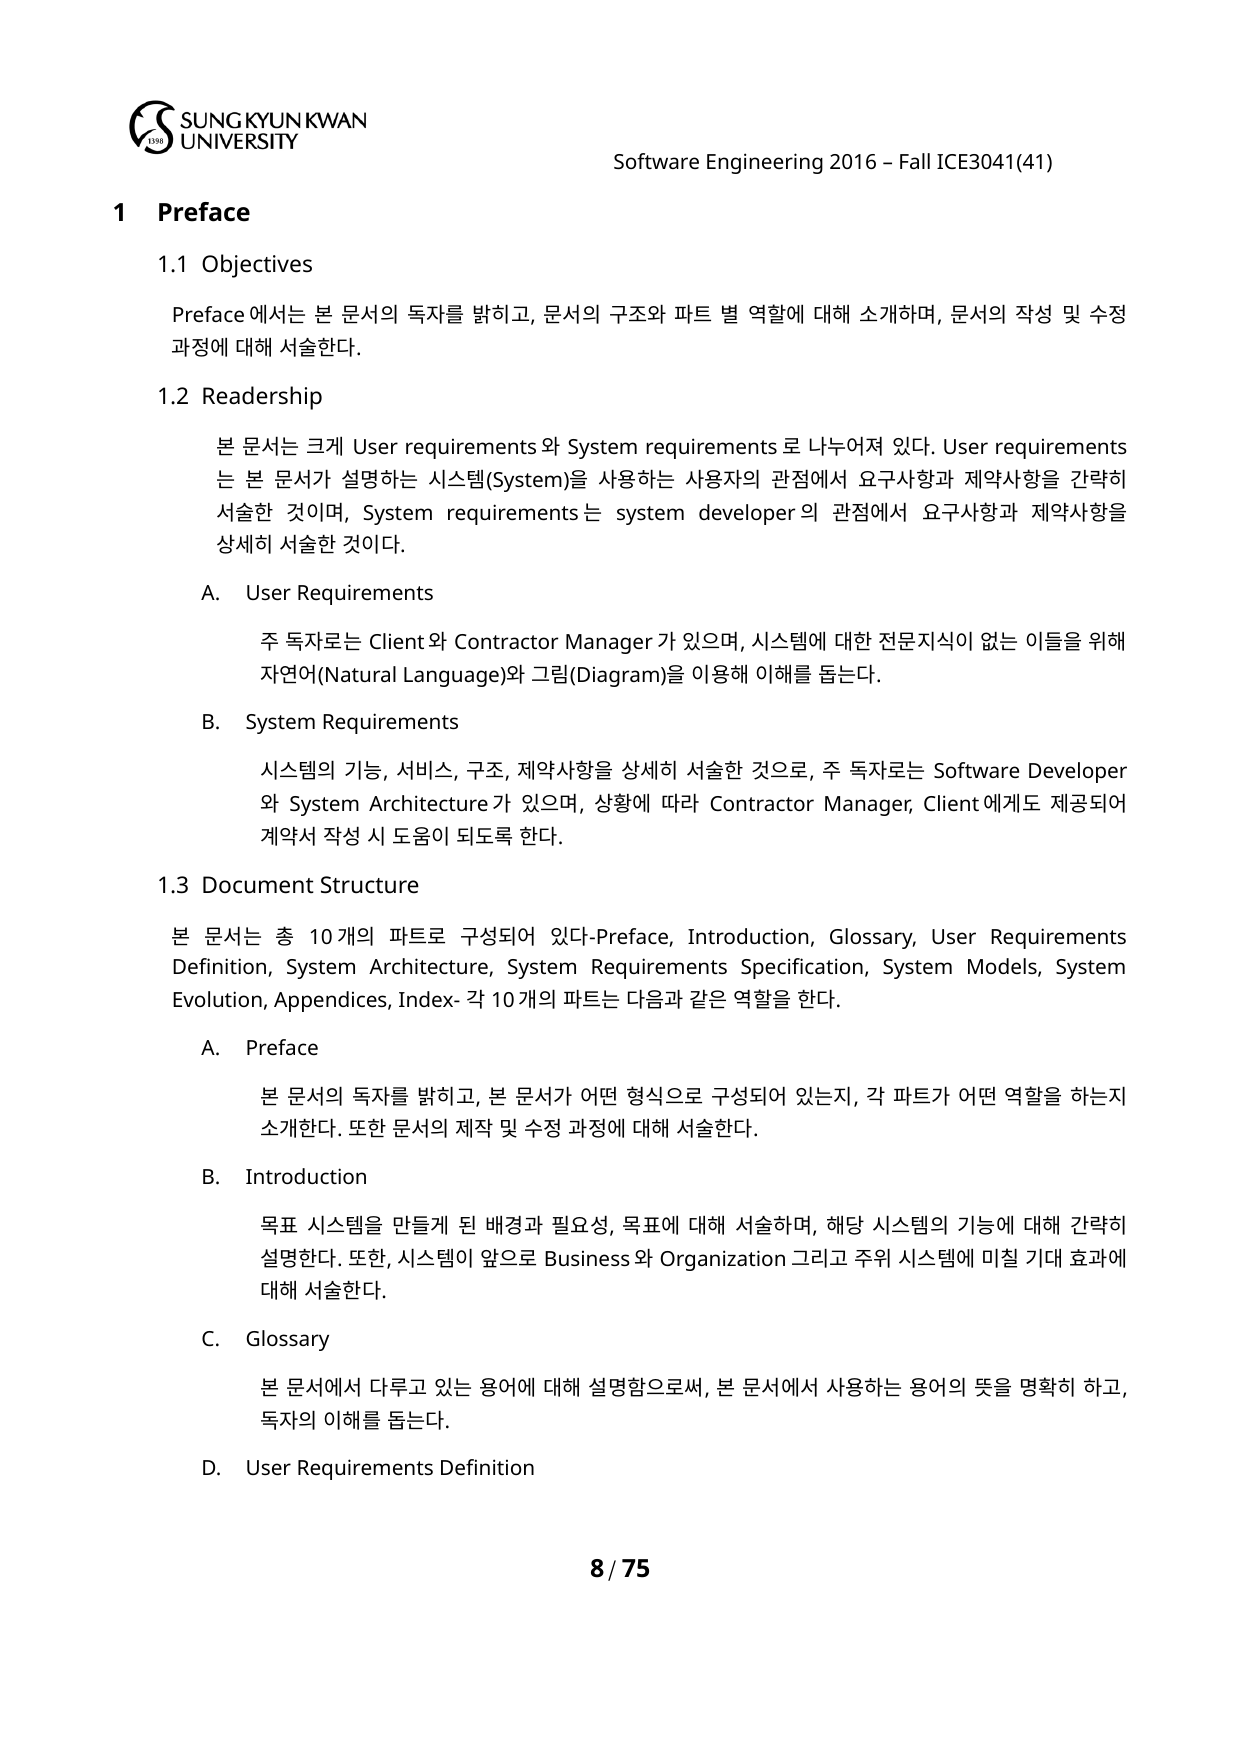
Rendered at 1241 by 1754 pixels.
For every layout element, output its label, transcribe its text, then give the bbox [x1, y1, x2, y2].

list 본 문서에서 다루고 있는 용어에 대해 설명함으로써, 본 문서에서 사용하는 용어의 뜻을 명확히 하고, 독자의 이해를 돕는다. [260, 1371, 1128, 1434]
list User Requirements Definition [201, 1453, 1128, 1482]
list Introduction [201, 1162, 1128, 1190]
list 시스템의 기능, 서비스, 구조, 제약사항을 상세히 서술한 것으로, 주 독자로는 Software Developer와 System Architecture가 있으며, 상황에 따라 Contractor Manager, Client에게도 제공되어 계약서 작성 시 도움이 되도록 한다. [260, 755, 1128, 850]
list 본 문서의 독자를 밝히고, 본 문서가 어떤 형식으로 구성되어 있는지, 각 파트가 어떤 역할을 하는지 소개한다. 또한 문서의 제작 및 수정 과정에 대해 서술한다. [260, 1080, 1128, 1143]
list 목표 시스템을 만들게 된 배경과 필요성, 목표에 대해 서술하며, 해당 시스템의 기능에 대해 간략히 설명한다. 또한, 시스템이 앞으로 Business와 Organization그리고 주위 시스템에 미칠 기대 효과에 대해 서술한다. [260, 1209, 1128, 1305]
list Objectives [157, 248, 1128, 279]
list Preface에서는 본 문서의 독자를 밝히고, 문서의 구조와 파트 별 역할에 대해 소개하며, 문서의 작성 및 수정 과정에 대해 서술한다. [172, 298, 1128, 361]
list System Requirements [201, 707, 1128, 736]
list 본 문서는 총 10개의 파트로 구성되어 있다-Preface, Introduction, Glossary, User Requirements Definition, System Architecture, System Requirements Specification, System Models, System Evolution, Appendices, Index- 각 10개의 파트는 다음과 같은 역할을 한다. [172, 920, 1128, 1013]
list Document Structure [157, 869, 1128, 901]
list User Requirements [201, 578, 1128, 606]
picture [112, 88, 388, 170]
list Preface [112, 194, 1128, 228]
list Preface [201, 1033, 1128, 1061]
list 본 문서는 크게 User requirements와 System requirements로 나누어져 있다. User requirements는 본 문서가 설명하는 시스템(System)을 사용하는 사용자의 관점에서 요구사항과 제약사항을 간략히 서술한 것이며, System requirements는 system developer의 관점에서 요구사항과 제약사항을 상세히 서술한 것이다. [216, 431, 1128, 559]
list Readership [157, 380, 1128, 411]
list Glossary [201, 1324, 1128, 1352]
list 주 독자로는 Client와 Contractor Manager가 있으며, 시스템에 대한 전문지식이 없는 이들을 위해 자연어(Natural Language)와 그림(Diagram)을 이용해 이해를 돕는다. [260, 625, 1128, 688]
